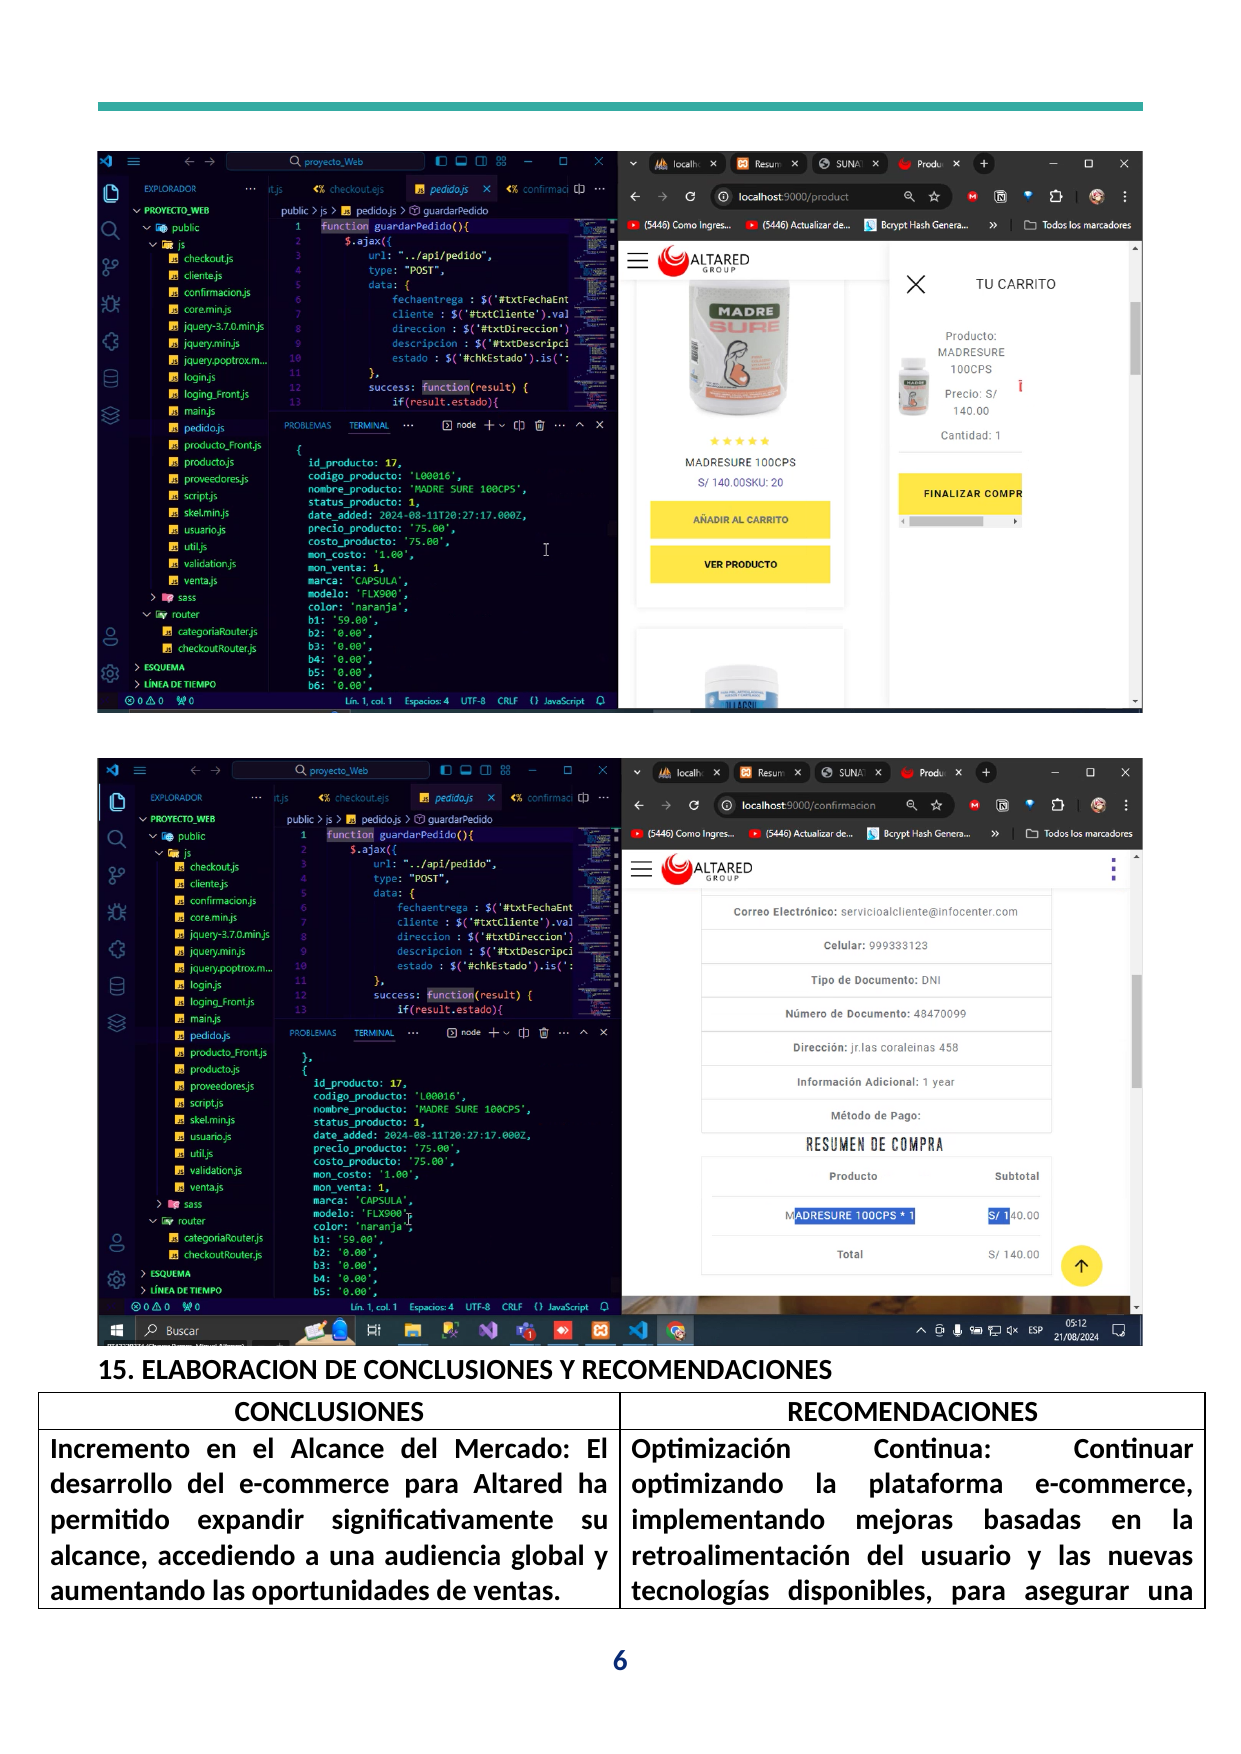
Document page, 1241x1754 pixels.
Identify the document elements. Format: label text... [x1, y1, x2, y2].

table_header RECOMENDACIONES [621, 1393, 1204, 1429]
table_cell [39, 1430, 619, 1608]
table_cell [621, 1430, 1204, 1608]
table_header CONCLUSIONES [39, 1393, 619, 1429]
picture [97, 758, 1143, 1346]
text 15. ELABORACION DE CONCLUSIONES Y RECOMENDACIONES [97, 1351, 1143, 1387]
picture [97, 151, 1143, 713]
